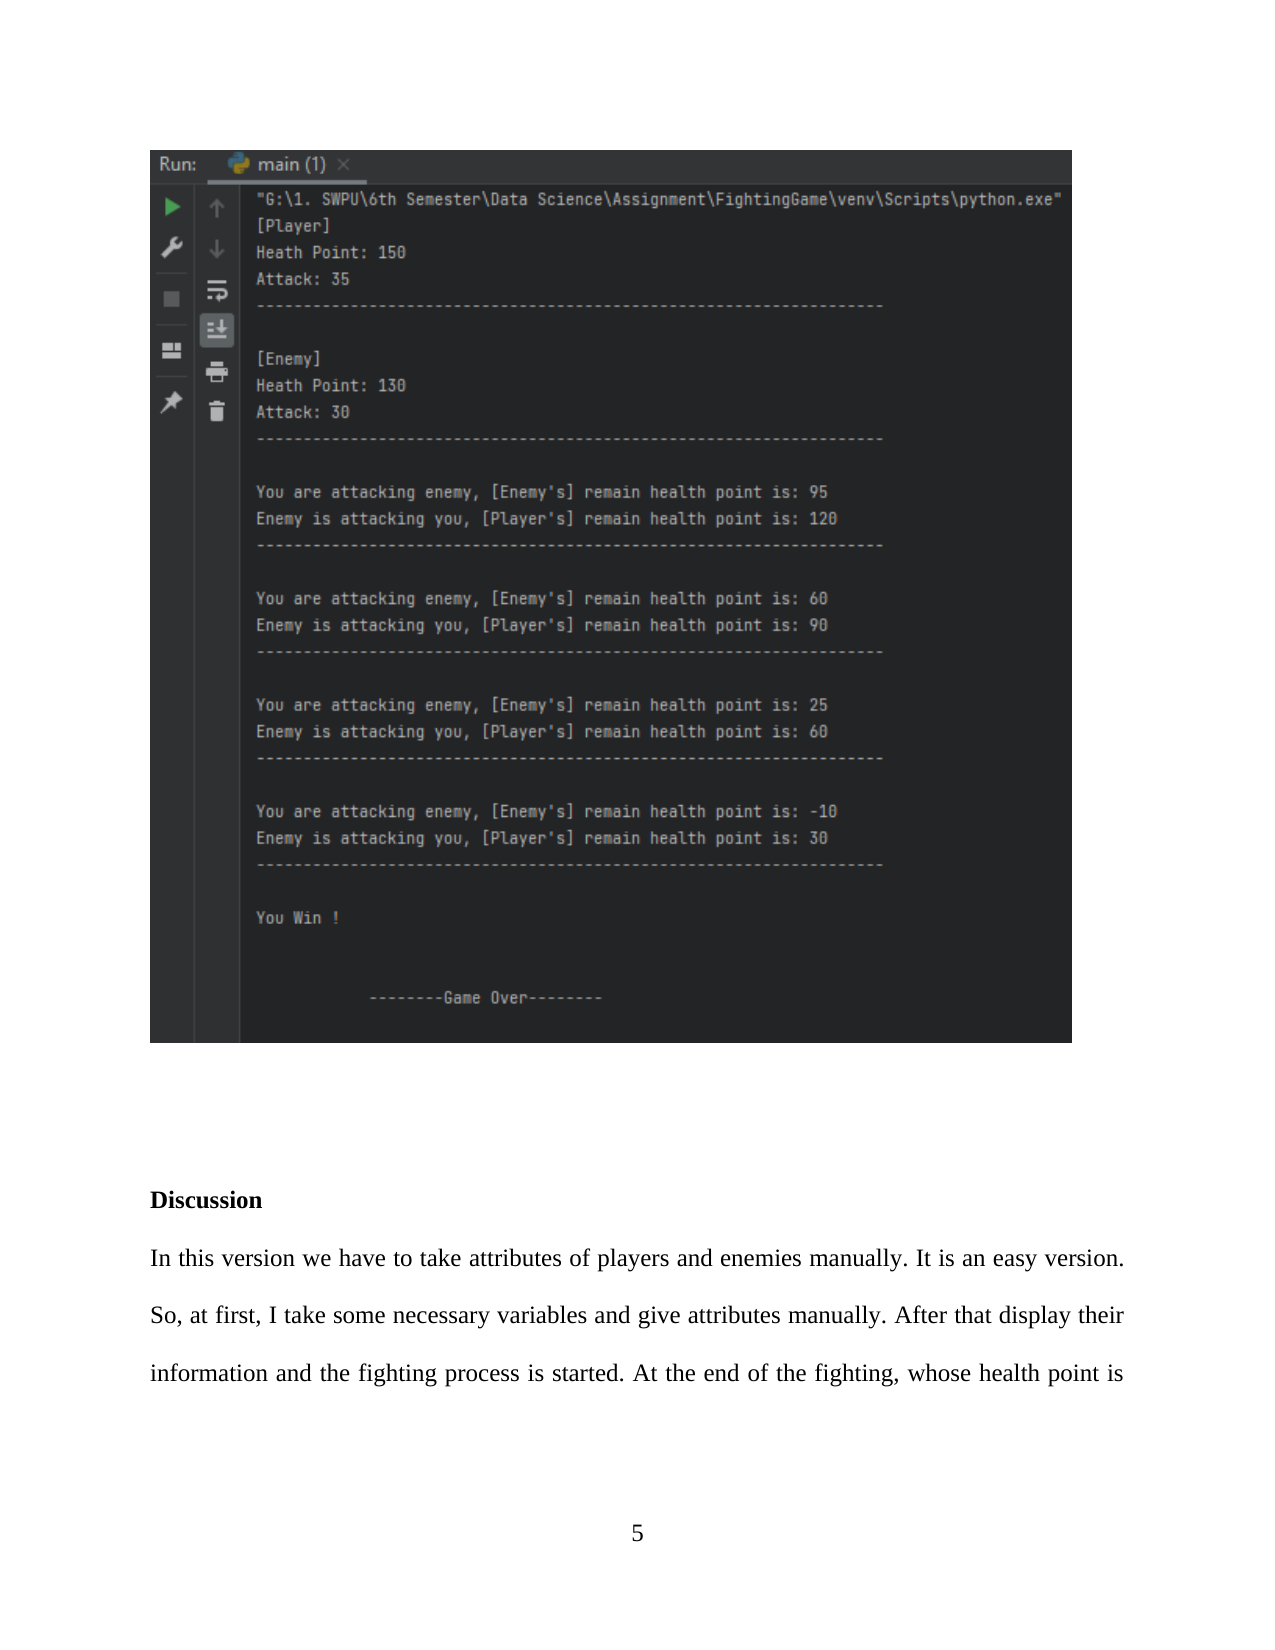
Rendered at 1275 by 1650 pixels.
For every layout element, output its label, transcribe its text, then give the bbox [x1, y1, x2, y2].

text Discussion [150, 1185, 1125, 1214]
picture [150, 150, 1072, 1043]
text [150, 1243, 1125, 1386]
